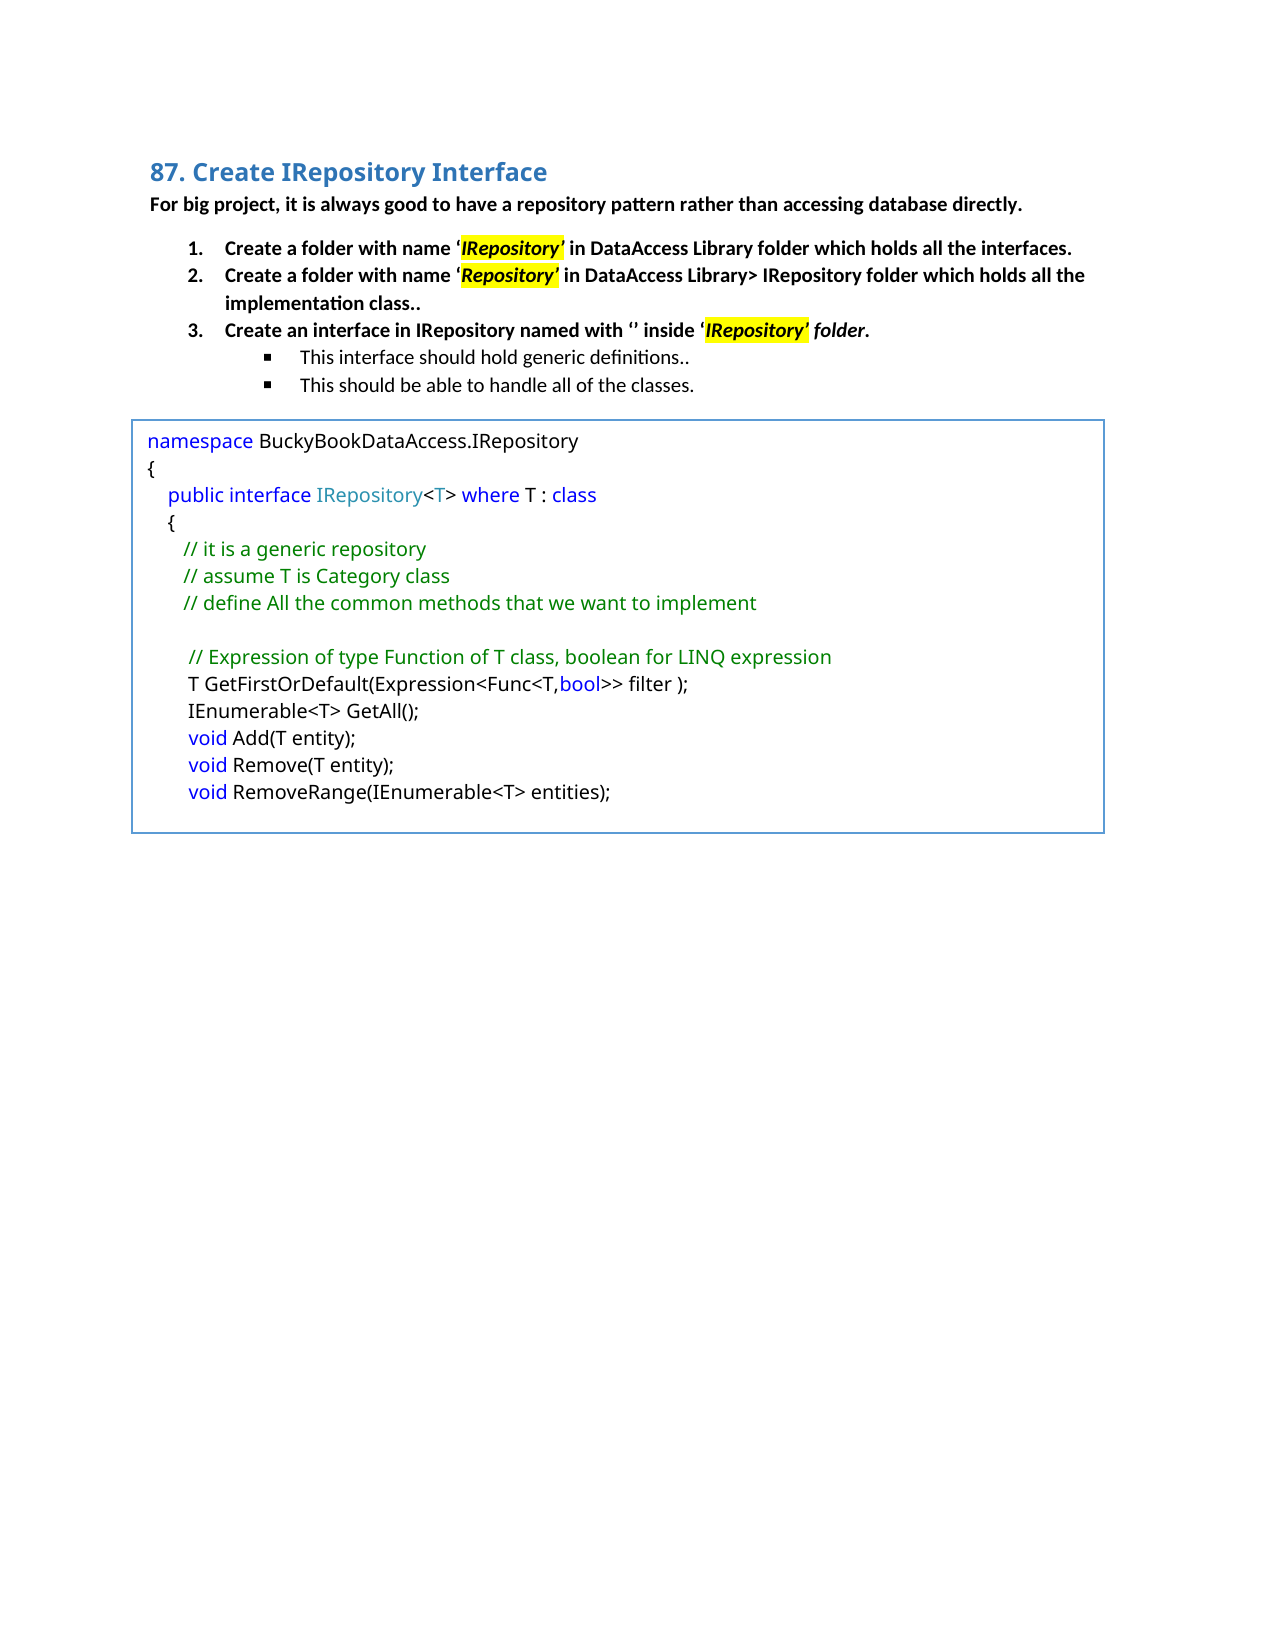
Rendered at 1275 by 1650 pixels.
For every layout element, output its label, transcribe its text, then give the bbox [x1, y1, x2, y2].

list Create an interface in IRepository named with ‘’ inside ‘IRepository’ folder. [187, 317, 705, 343]
text For big project, it is always good to have a repository pattern rather than accessing database directly. [150, 191, 1125, 216]
list This should be able to handle all of the classes. [262, 372, 1125, 397]
list Create a folder with name ‘IRepository’ in DataAccess Library folder which holds all the interfaces. [187, 235, 461, 260]
subtitle 87. Create IRepository Interface [150, 154, 1125, 188]
list Create an interface in IRepository named with ‘’ inside ‘IRepository’ folder. [809, 317, 1125, 343]
list Create a folder with name ‘IRepository’ in DataAccess Library folder which holds all the interfaces. [564, 235, 1125, 260]
list Create a folder with name ‘Repository’ in DataAccess Library> IRepository folder which holds all the implementation class.. [187, 262, 1125, 315]
list This interface should hold generic definitions.. [262, 344, 1125, 370]
